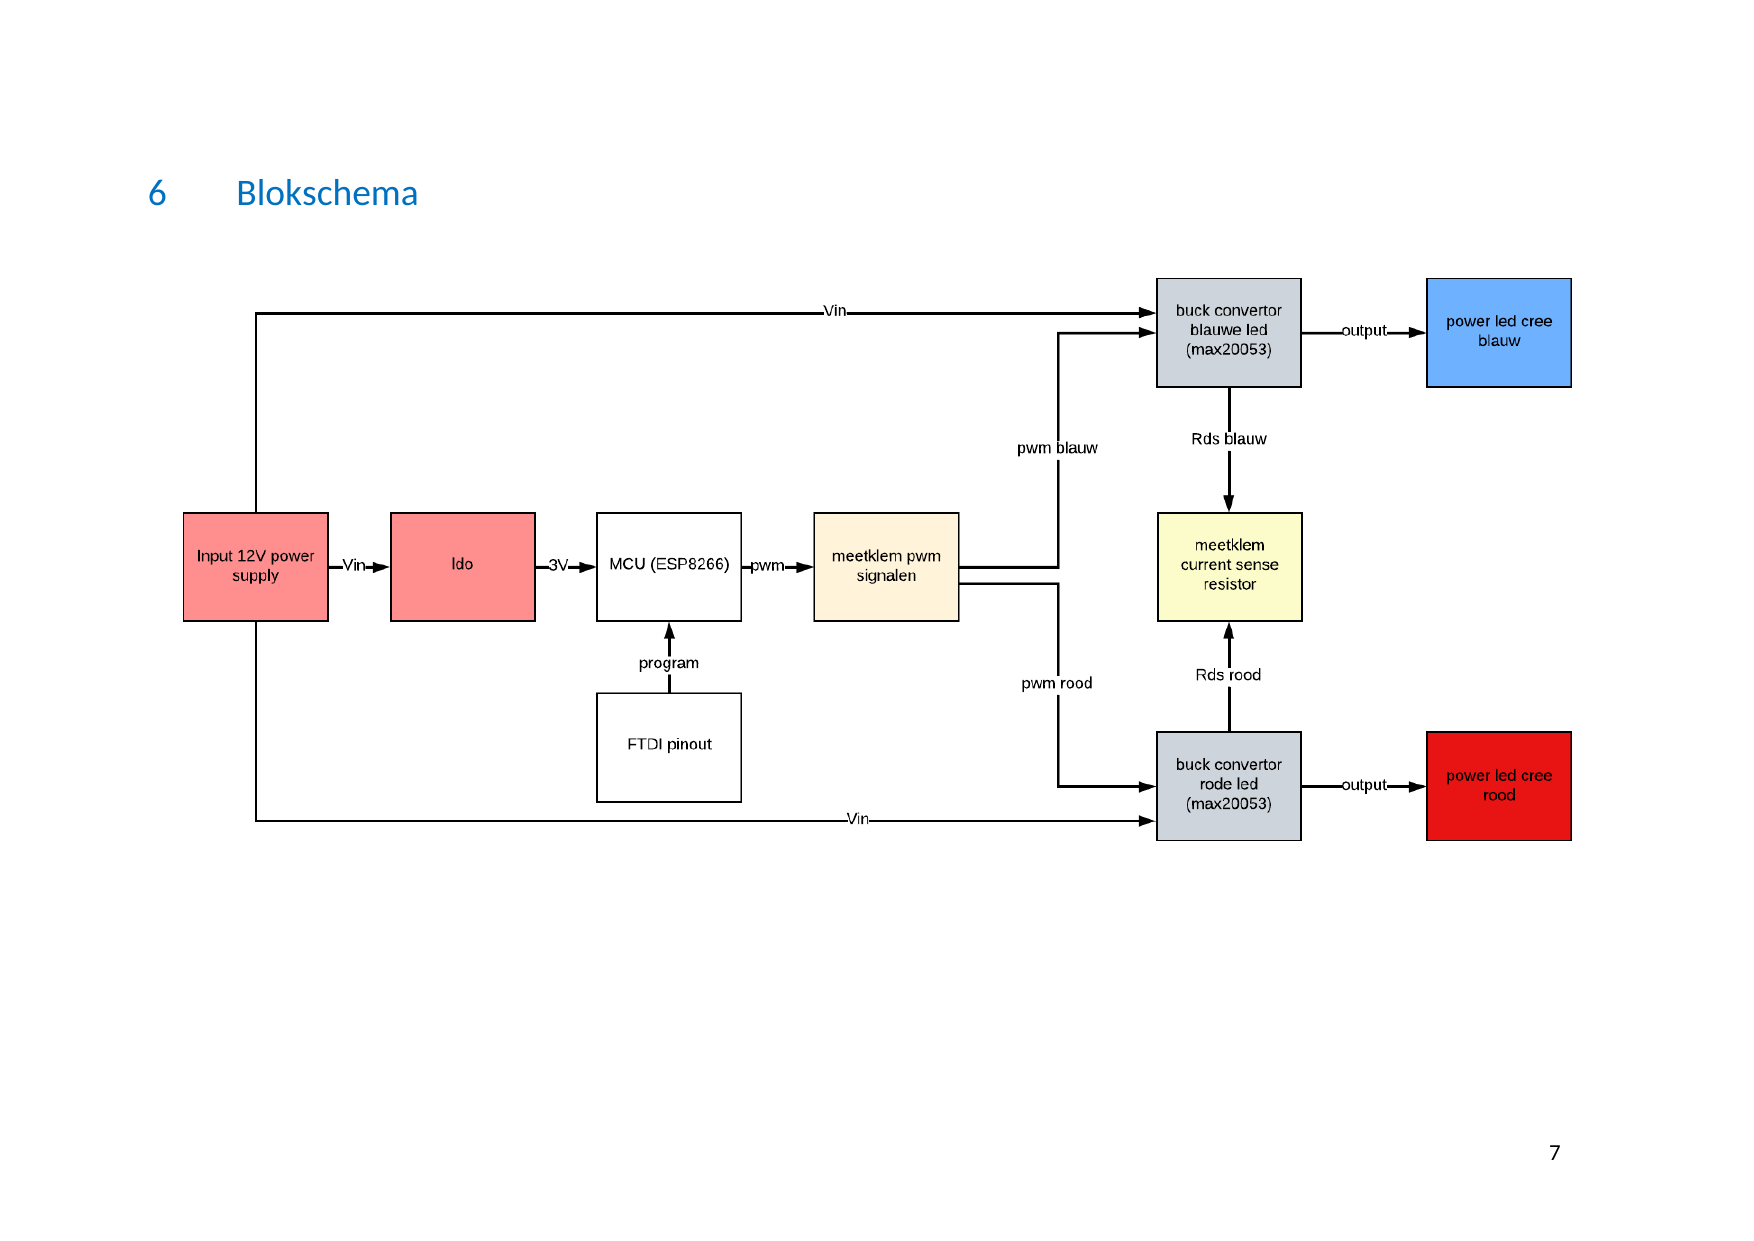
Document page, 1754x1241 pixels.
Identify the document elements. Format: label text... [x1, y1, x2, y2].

picture [147, 242, 1607, 877]
subtitle Blokschema [148, 168, 1606, 214]
